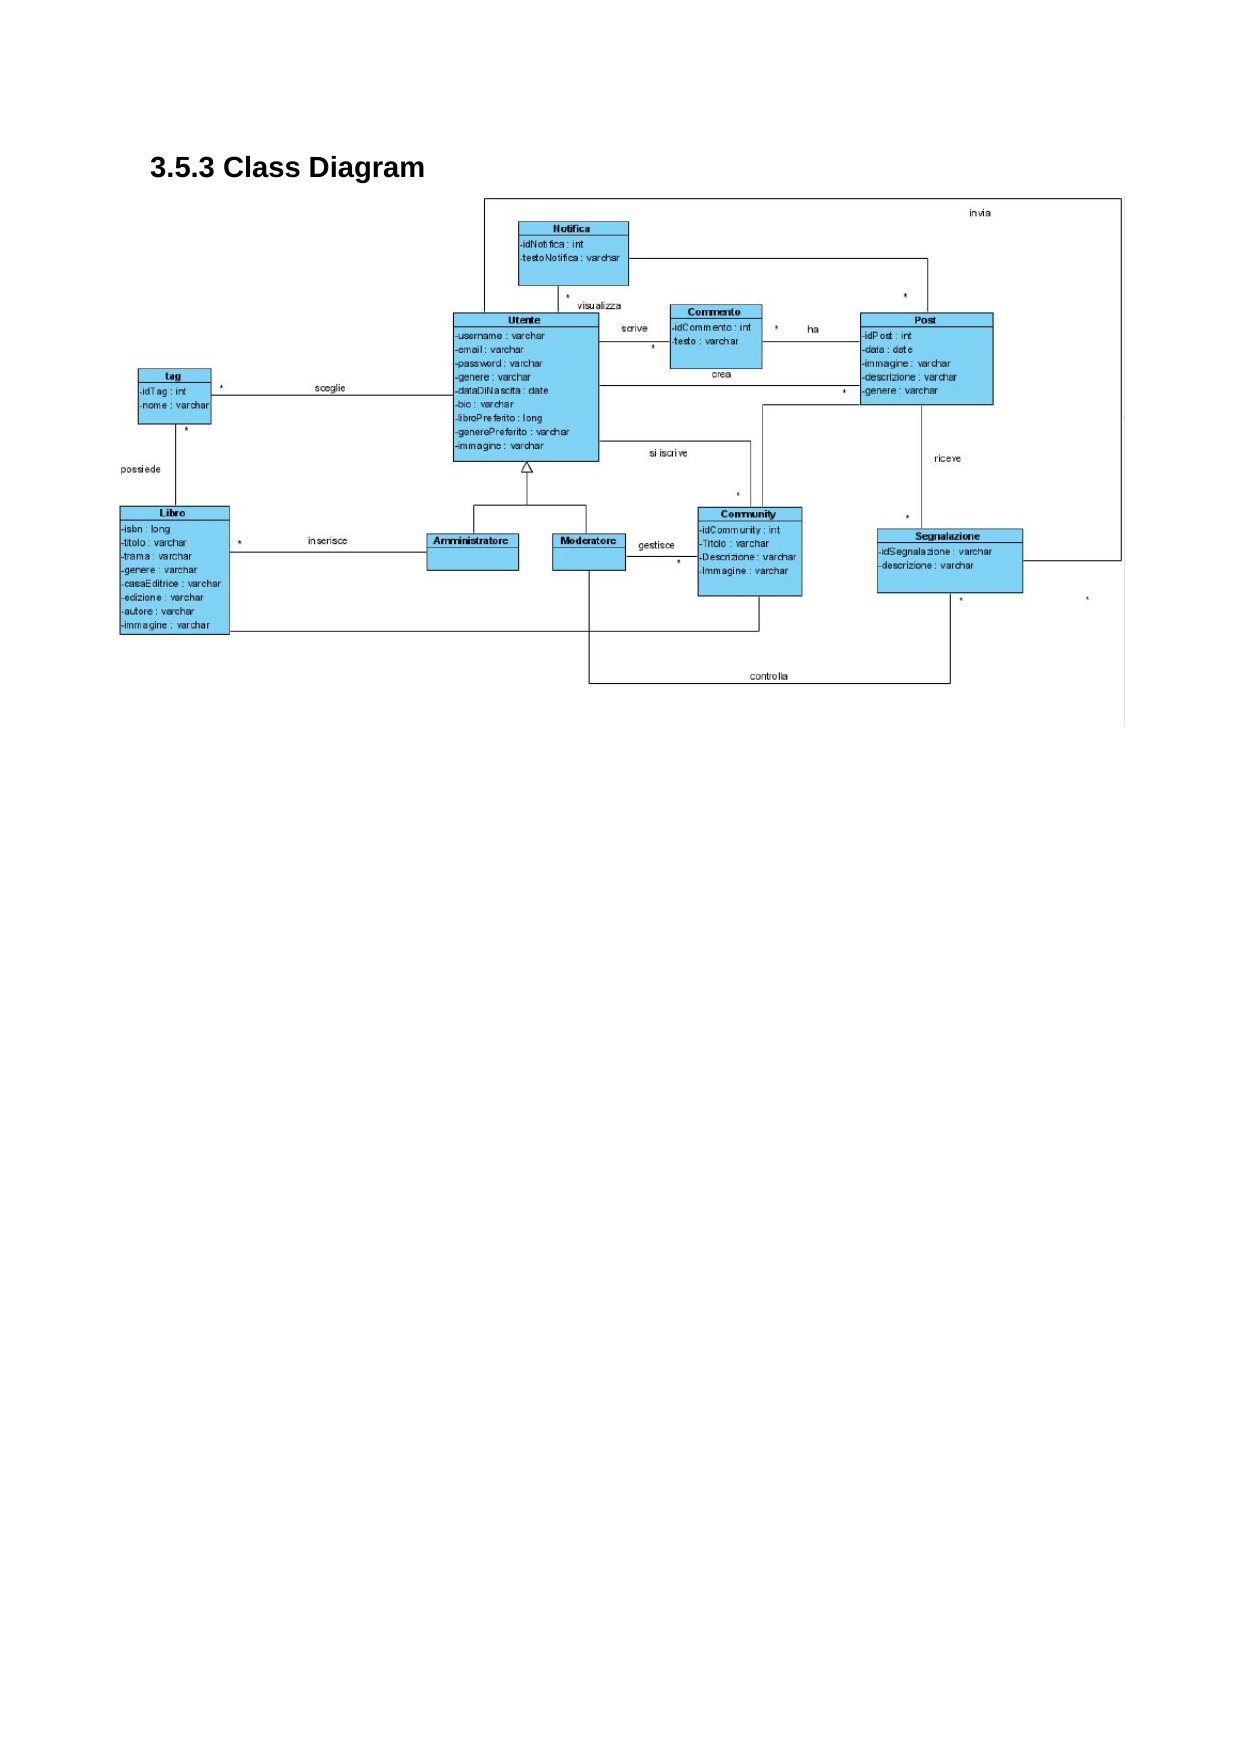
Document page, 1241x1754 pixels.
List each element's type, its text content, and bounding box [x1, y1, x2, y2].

picture [115, 196, 1125, 726]
subtitle 3.5.3 Class Diagram [150, 150, 1090, 183]
